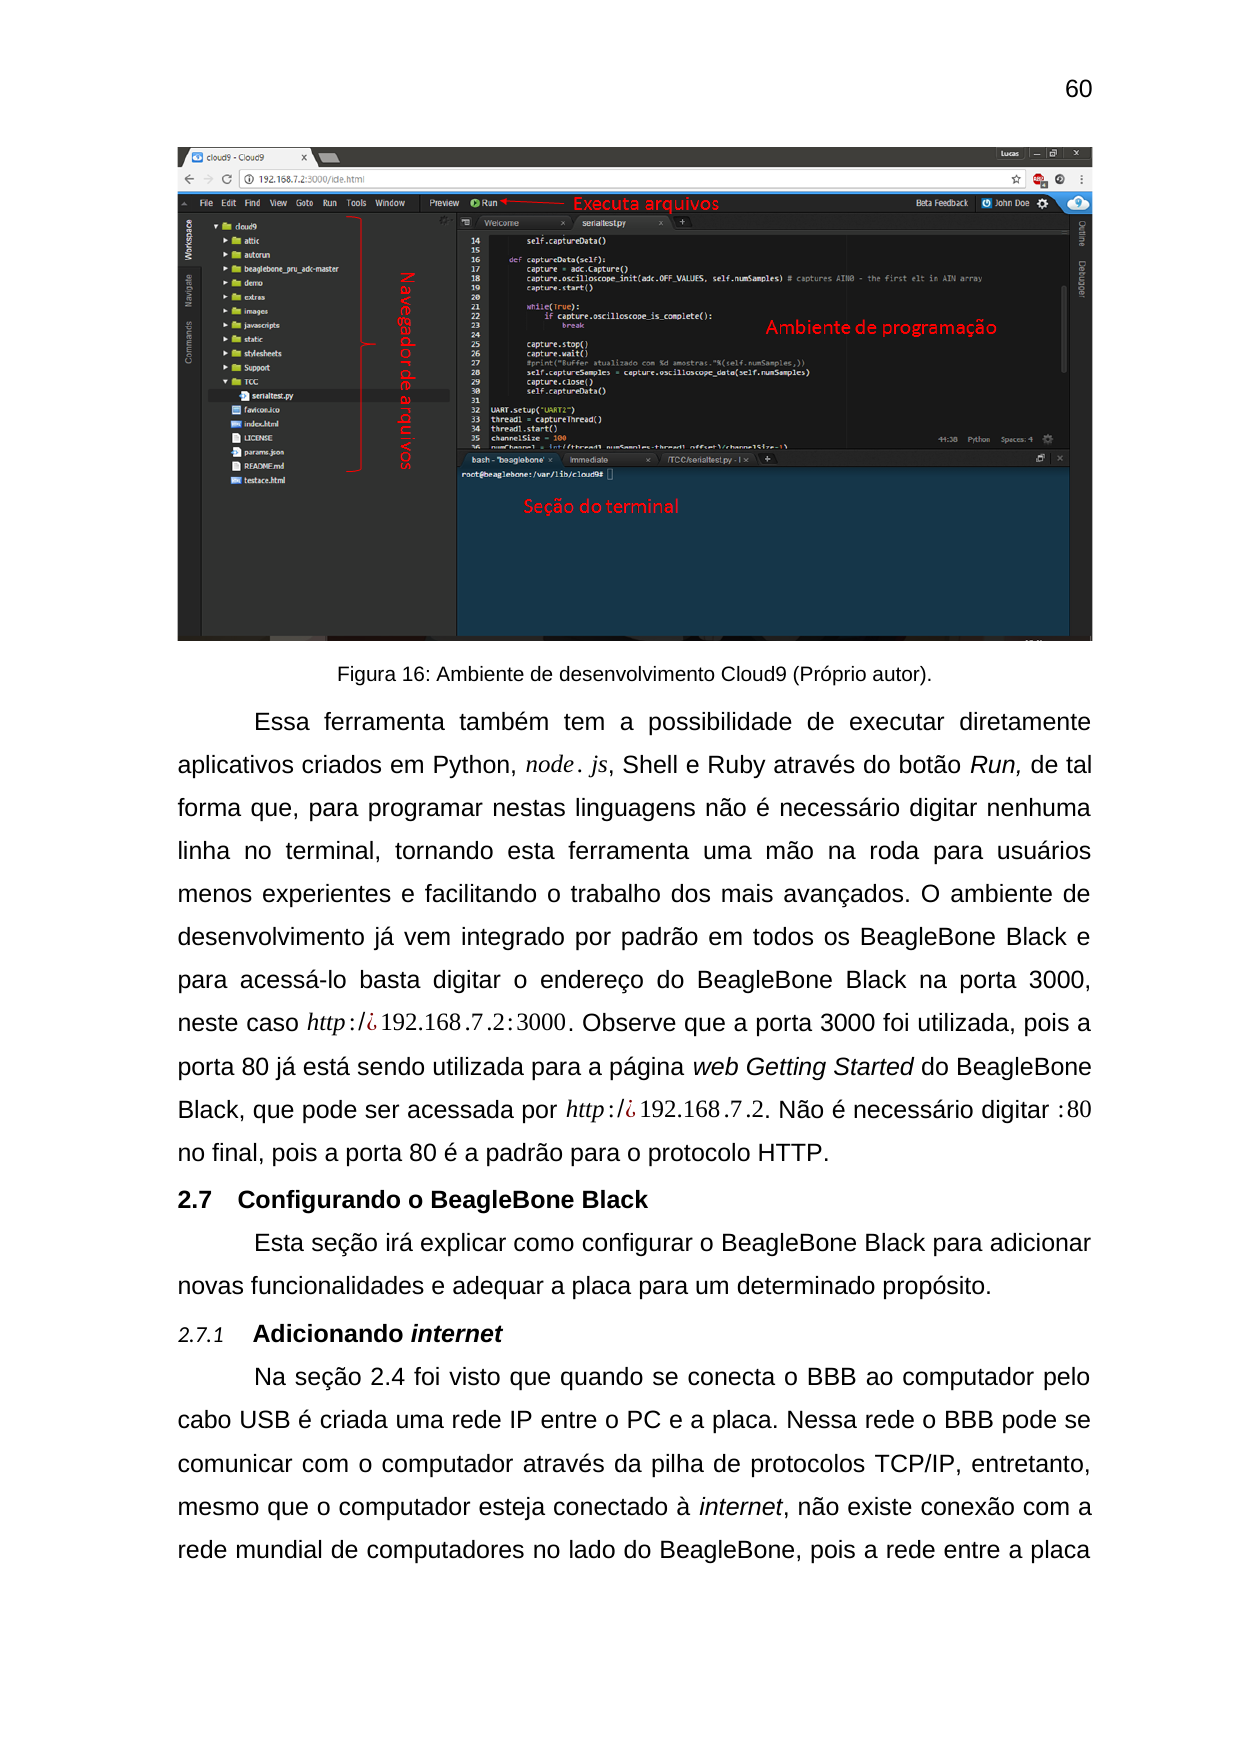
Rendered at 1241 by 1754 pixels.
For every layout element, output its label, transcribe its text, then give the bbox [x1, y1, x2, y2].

text Figura 16: Ambiente de desenvolvimento Cloud9 (Próprio autor). [177, 662, 1092, 686]
text Esta seção irá explicar como configurar o BeagleBone Black para adicionar novas funcionalidades e adequar a placa para um determinado propósito. [177, 1228, 1092, 1300]
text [177, 1362, 1092, 1563]
subtitle Adicionando internet [177, 1318, 1092, 1348]
picture [177, 147, 1093, 641]
subtitle Configurando o BeagleBone Black [177, 1185, 1092, 1214]
text Essa ferramenta também tem a possibilidade de executar diretamente aplicativos criados em Python, , Shell e Ruby através do botão Run, de tal forma que, para programar nestas linguagens não é necessário digitar nenhuma linha no terminal, tornando esta ferramenta uma mão na roda para usuários menos experientes e facilitando o trabalho dos mais avançados. O ambiente de desenvolvimento já vem integrado por padrão em todos os BeagleBone Black e para acessá-lo basta digitar o endereço do BeagleBone Black na porta 3000, neste caso . Observe que a porta 3000 foi utilizada, pois a porta 80 já está sendo utilizada para a página web Getting Started do BeagleBone Black, que pode ser acessada por . Não é necessário digitar no final, pois a porta 80 é a padrão para o protocolo HTTP. [177, 706, 1092, 1166]
